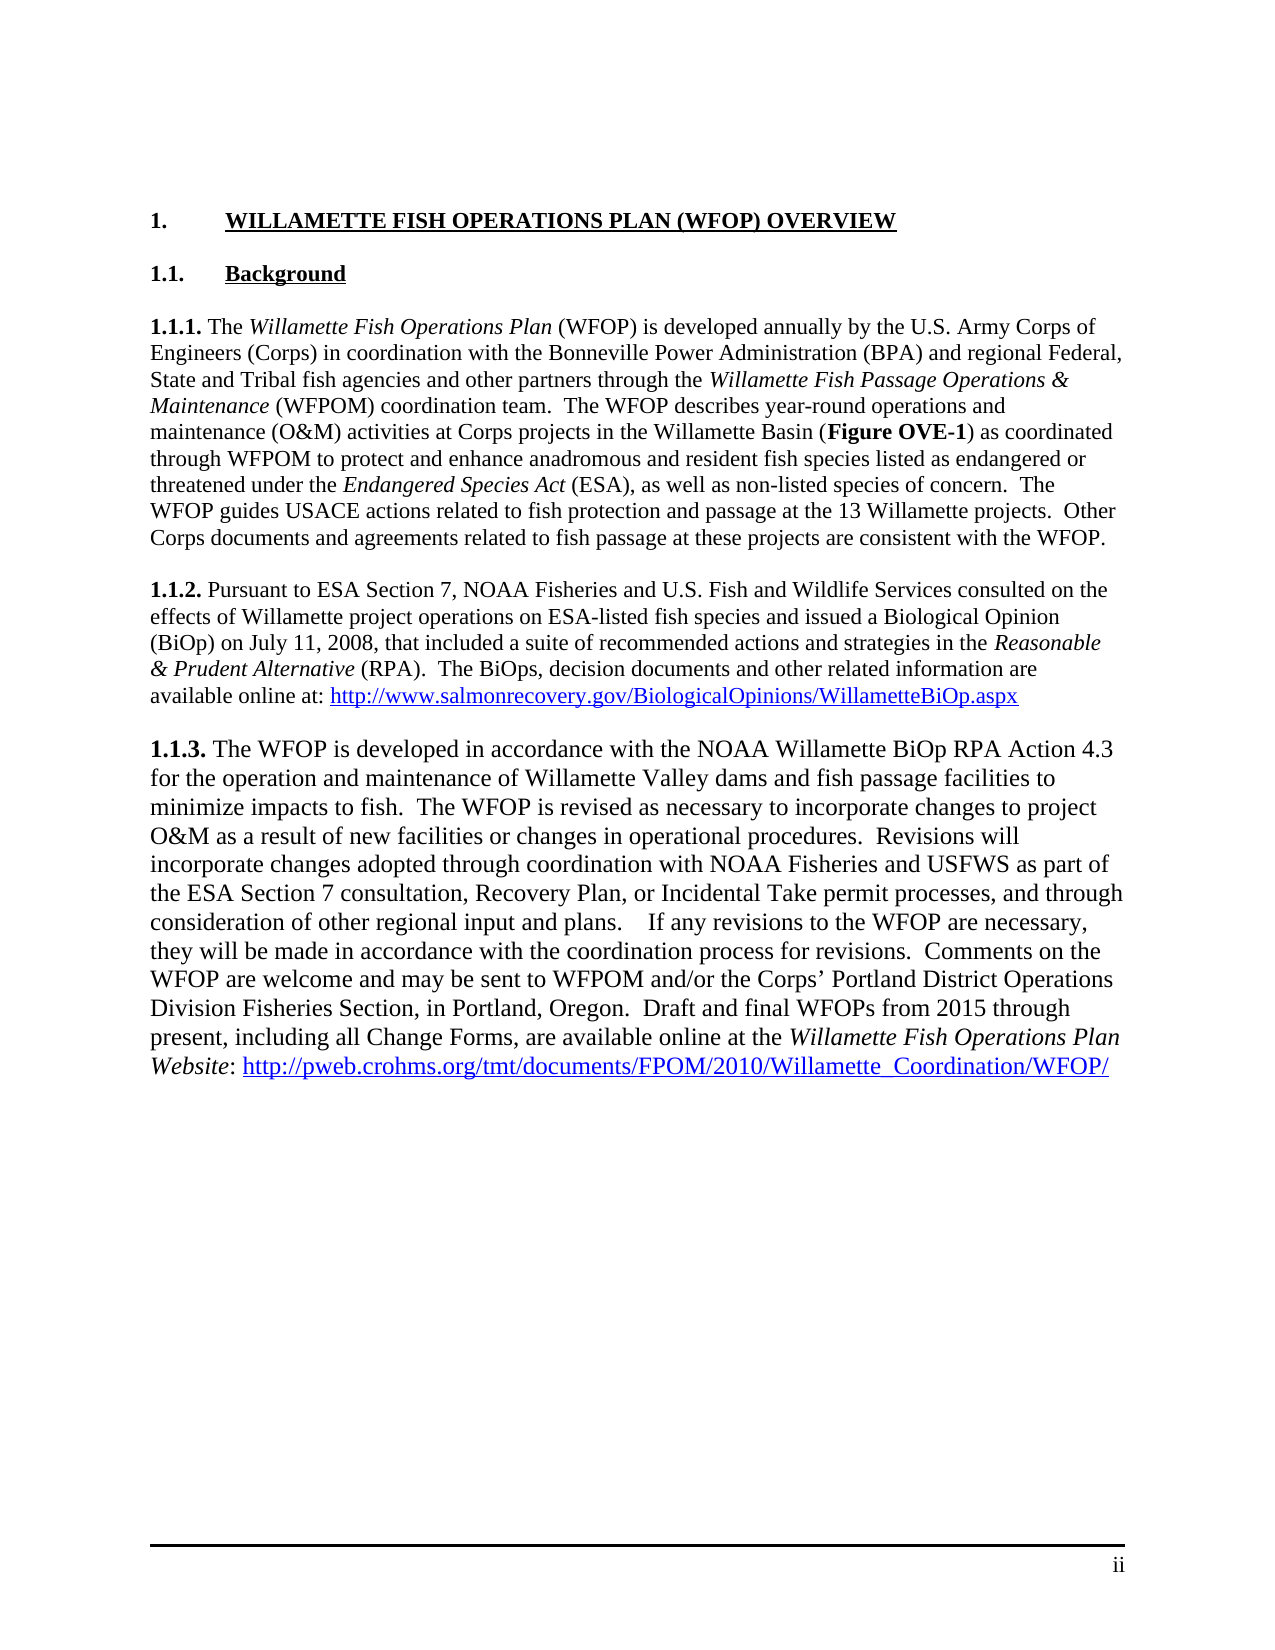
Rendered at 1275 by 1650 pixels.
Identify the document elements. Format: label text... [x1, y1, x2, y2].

text Willamette FISH Operations PLAN (WFOP) OVERVIEW [150, 207, 1125, 234]
text The WFOP is developed in accordance with the NOAA Willamette BiOp RPA Action 4.3 for the operation and maintenance of Willamette Valley dams and fish passage facilities to minimize impacts to fish. The WFOP is revised as necessary to incorporate changes to project O&M as a result of new facilities or changes in operational procedures. Revisions will incorporate changes adopted through coordination with NOAA Fisheries and USFWS as part of the ESA Section 7 consultation, Recovery Plan, or Incidental Take permit processes, and through consideration of other regional input and plans. If any revisions to the WFOP are necessary, they will be made in accordance with the coordination process for revisions. Comments on the WFOP are welcome and may be sent to WFPOM and/or the Corps’ Portland District Operations Division Fisheries Section, in Portland, Oregon. Draft and final WFOPs from 2015 through present, including all Change Forms, are available online at the Willamette Fish Operations Plan Website: http://pweb.crohms.org/tmt/documents/FPOM/2010/Willamette_Coordination/WFOP/ [150, 734, 1125, 1079]
text Background [150, 260, 1125, 287]
text Pursuant to ESA Section 7, NOAA Fisheries and U.S. Fish and Wildlife Services consulted on the effects of Willamette project operations on ESA-listed fish species and issued a Biological Opinion (BiOp) on July 11, 2008, that included a suite of recommended actions and strategies in the Reasonable & Prudent Alternative (RPA). The BiOps, decision documents and other related information are available online at: http://www.salmonrecovery.gov/BiologicalOpinions/WillametteBiOp.aspx [150, 576, 1125, 708]
text The Willamette Fish Operations Plan (WFOP) is developed annually by the U.S. Army Corps of Engineers (Corps) in coordination with the Bonneville Power Administration (BPA) and regional Federal, State and Tribal fish agencies and other partners through the Willamette Fish Passage Operations & Maintenance (WFPOM) coordination team. The WFOP describes year-round operations and maintenance (O&M) activities at Corps projects in the Willamette Basin (Figure OVE-1) as coordinated through WFPOM to protect and enhance anadromous and resident fish species listed as endangered or threatened under the Endangered Species Act (ESA), as well as non-listed species of concern. The WFOP guides USACE actions related to fish protection and passage at the 13 Willamette projects. Other Corps documents and agreements related to fish passage at these projects are consistent with the WFOP. [150, 313, 1125, 550]
